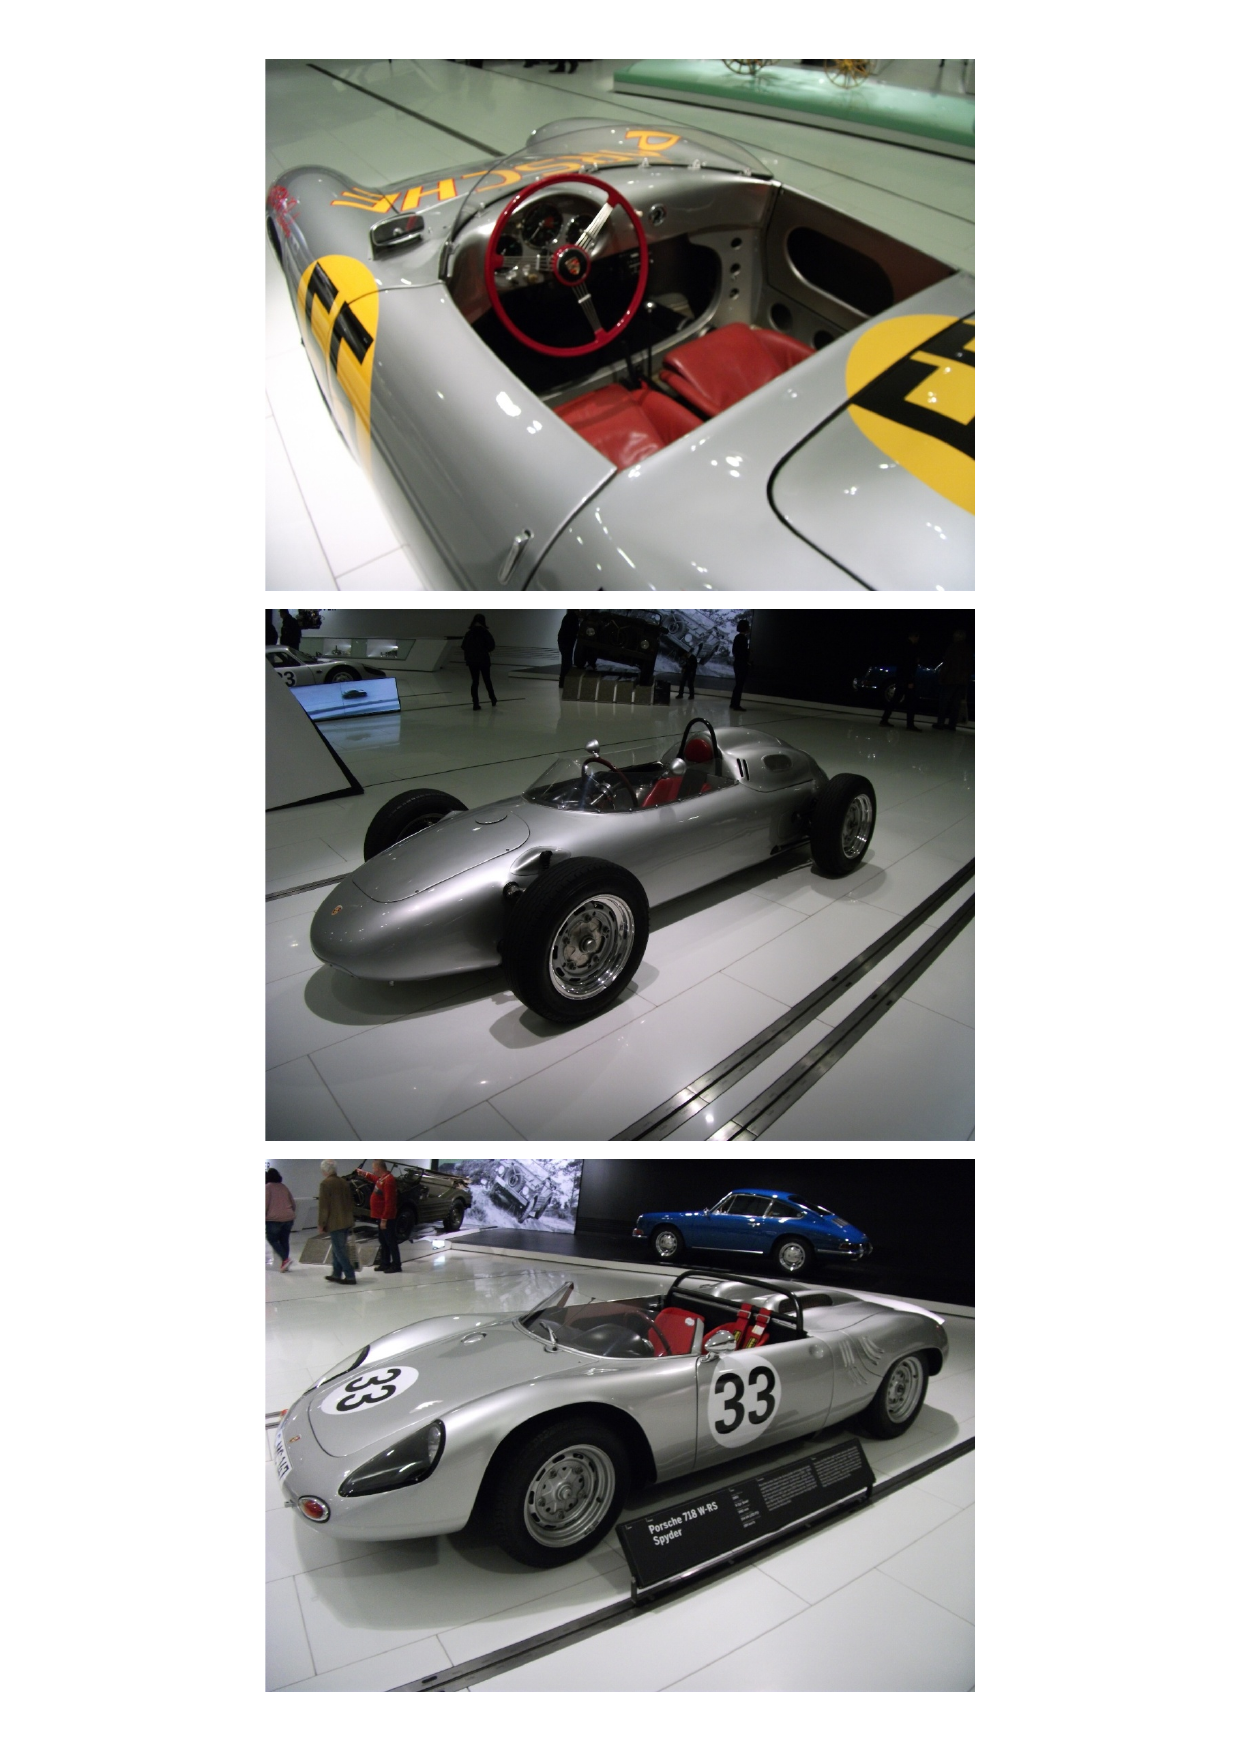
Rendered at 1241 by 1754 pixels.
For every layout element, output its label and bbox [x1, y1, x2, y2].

picture [265, 1159, 975, 1692]
picture [265, 59, 975, 591]
picture [265, 609, 975, 1141]
